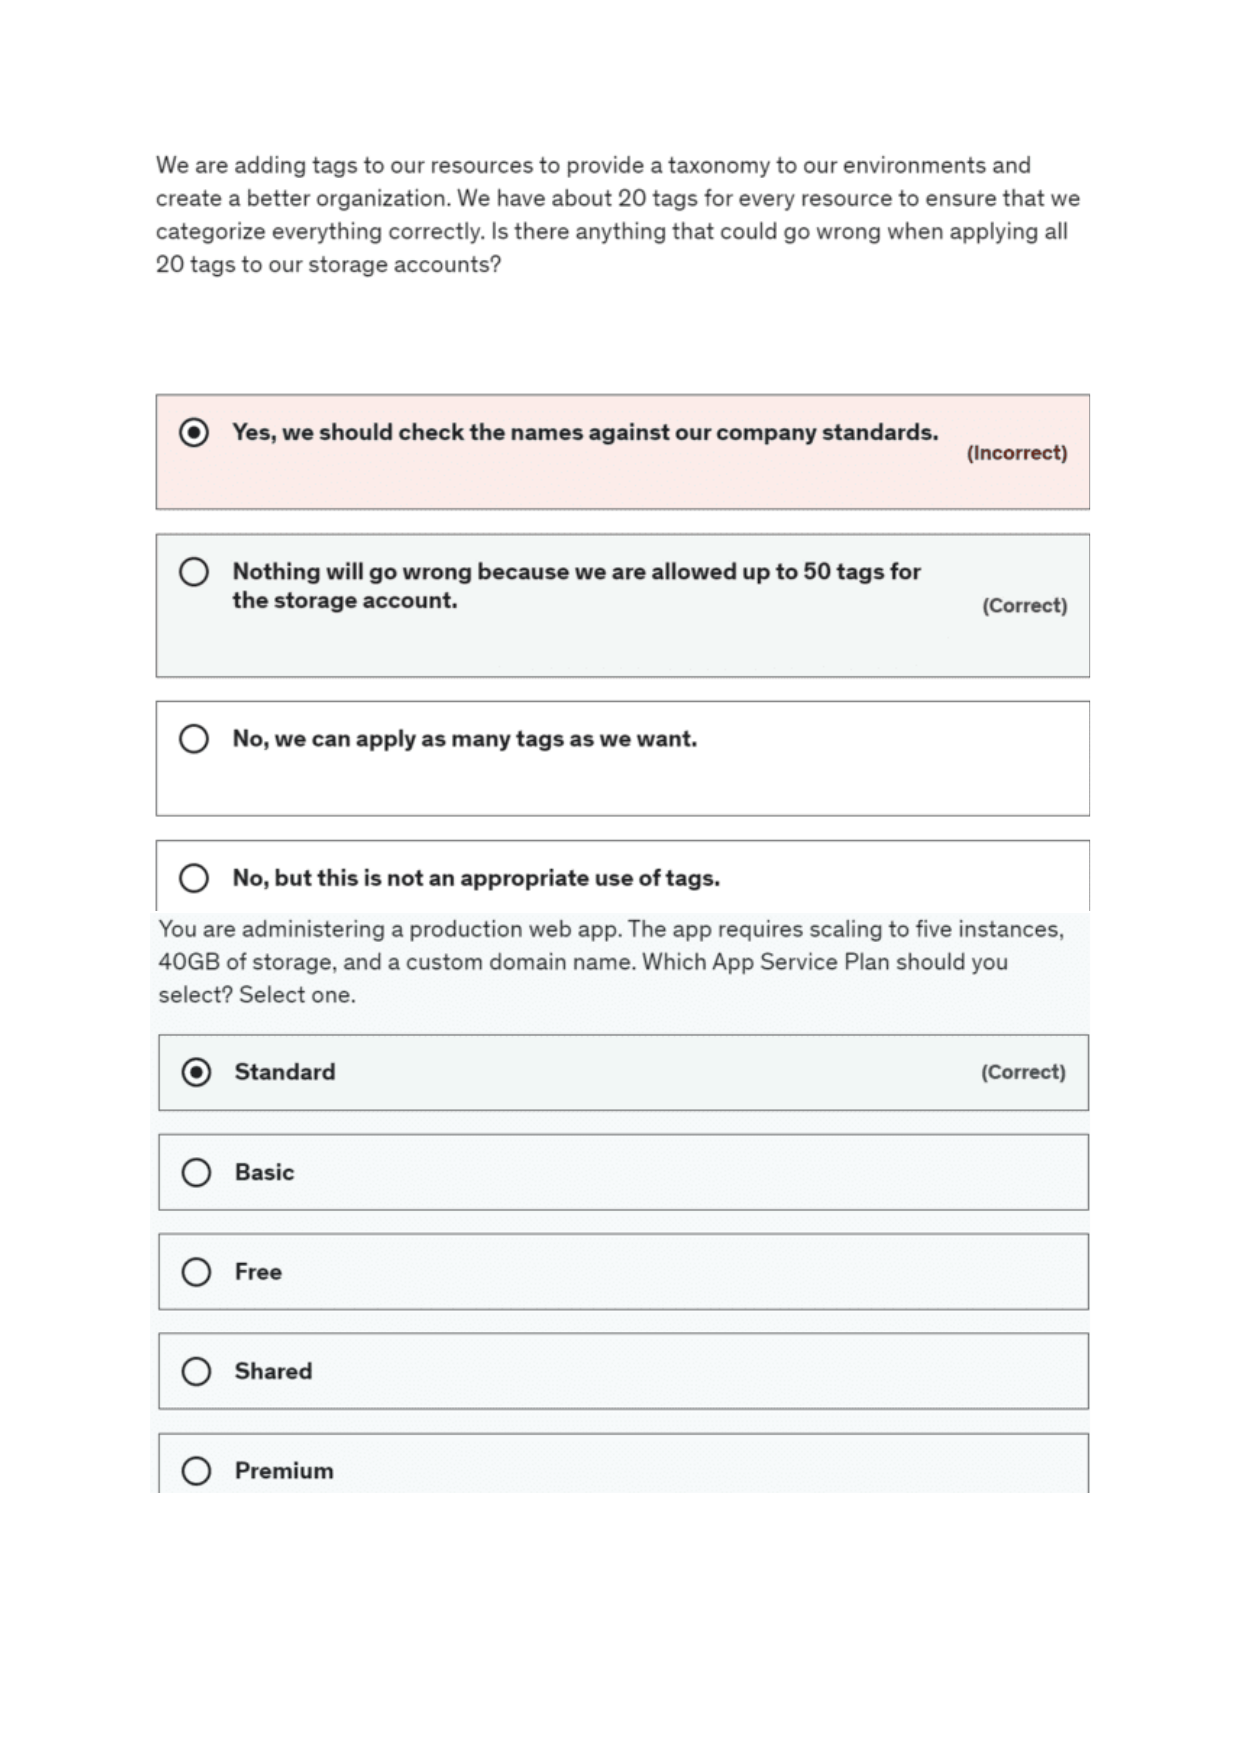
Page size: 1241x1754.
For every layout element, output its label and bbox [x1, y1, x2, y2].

picture [150, 150, 1091, 911]
picture [150, 913, 1091, 1493]
